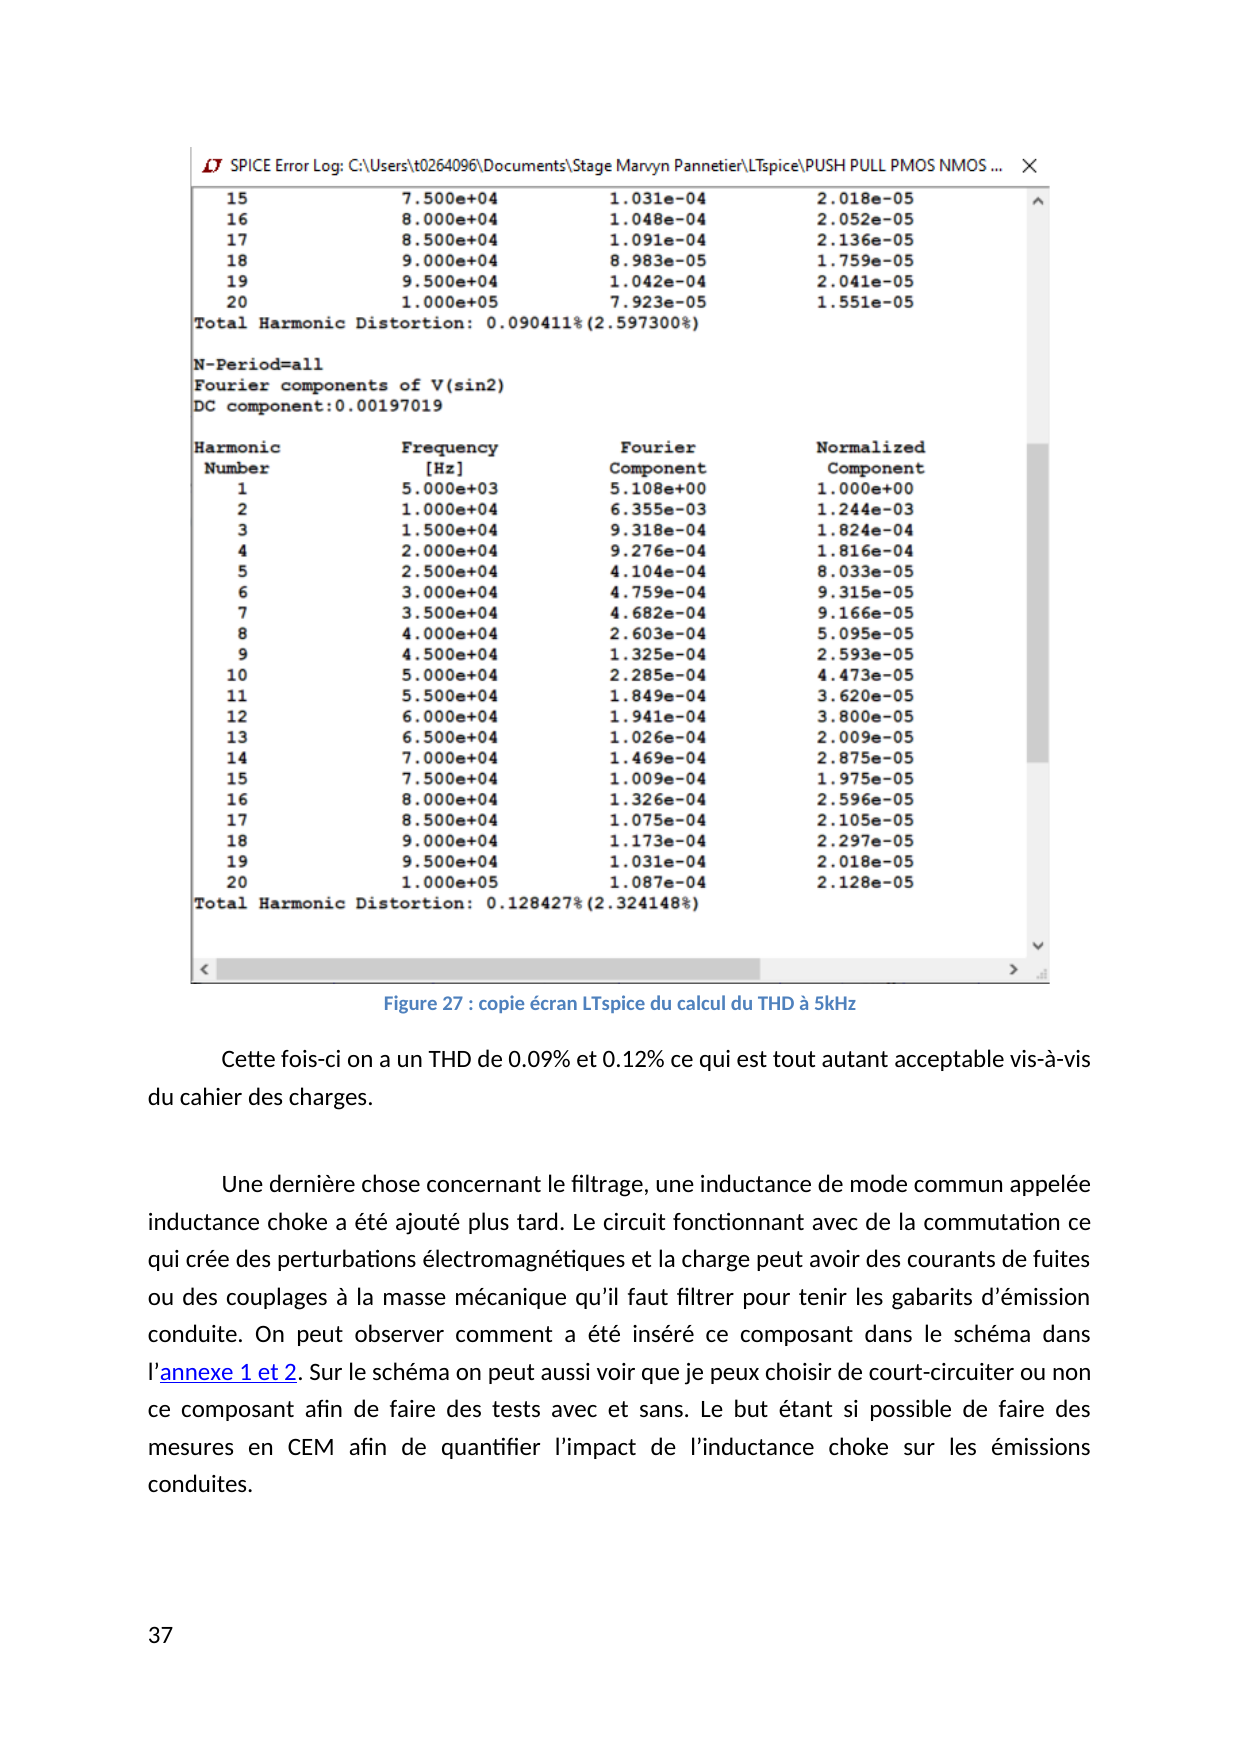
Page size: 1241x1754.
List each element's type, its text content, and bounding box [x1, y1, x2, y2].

text Une dernière chose concernant le filtrage, une inductance de mode commun appelée inductance choke a été ajouté plus tard. Le circuit fonctionnant avec de la commutation ce qui crée des perturbations électromagnétiques et la charge peut avoir des courants de fuites ou des couplages à la masse mécanique qu’il faut filtrer pour tenir les gabarits d’émission conduite. On peut observer comment a été inséré ce composant dans le schéma dans l’annexe 1 et 2. Sur le schéma on peut aussi voir que je peux choisir de court-circuiter ou non ce composant afin de faire des tests avec et sans. Le but étant si possible de faire des mesures en CEM afin de quantifier l’impact de l’inductance choke sur les émissions conduites. [148, 1161, 1093, 1499]
text Cette fois-ci on a un THD de 0.09% et 0.12% ce qui est tout autant acceptable vis-à-vis du cahier des charges. [148, 1036, 1093, 1111]
picture [190, 147, 1050, 984]
